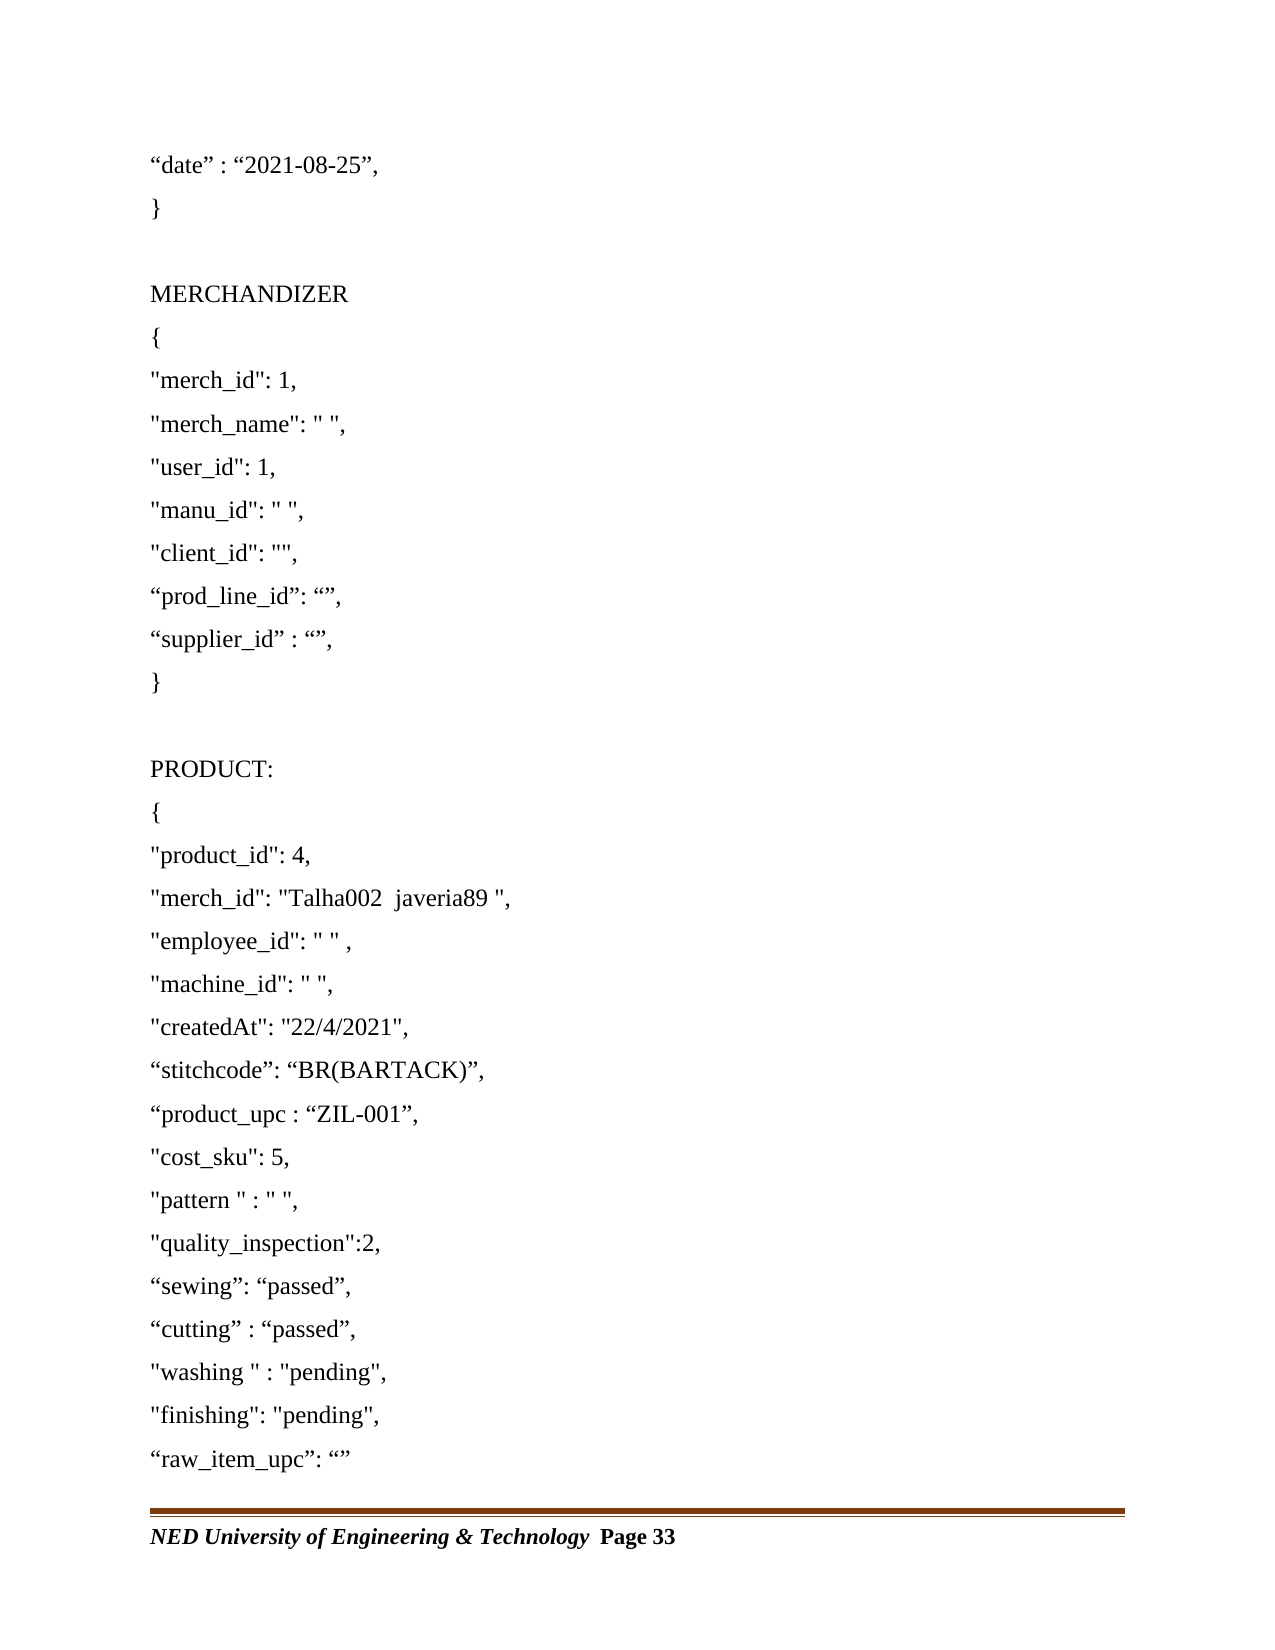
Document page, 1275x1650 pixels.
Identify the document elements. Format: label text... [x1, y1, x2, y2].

text "user_id": 1, [150, 452, 1125, 481]
text "washing " : "pending", [150, 1357, 1125, 1386]
text "employee_id": " " , [150, 926, 1125, 955]
text "merch_id": "Talha002 javeria89 ", [150, 883, 1125, 912]
text "pattern " : " ", [150, 1185, 1125, 1214]
text "product_id": 4, [150, 840, 1125, 869]
text “sewing”: “passed”, [150, 1271, 1125, 1300]
text "client_id": "", [150, 538, 1125, 567]
text MERCHANDIZER [150, 279, 1125, 308]
text } [150, 667, 1125, 696]
text "merch_id": 1, [150, 366, 1125, 394]
text "createdAt": "22/4/2021", [150, 1012, 1125, 1041]
text “stitchcode”: “BR(BARTACK)”, [150, 1056, 1125, 1084]
text “prod_line_id”: “”, [150, 581, 1125, 610]
text "cost_sku": 5, [150, 1142, 1125, 1171]
text "merch_name": " ", [150, 409, 1125, 437]
text { [150, 322, 1125, 351]
text "machine_id": " ", [150, 969, 1125, 998]
text “supplier_id” : “”, [150, 624, 1125, 653]
text "manu_id": " ", [150, 495, 1125, 524]
text { [150, 797, 1125, 826]
text “raw_item_upc”: “” [150, 1444, 1125, 1472]
text “cutting” : “passed”, [150, 1314, 1125, 1343]
text } [150, 193, 1125, 222]
text "quality_inspection":2, [150, 1228, 1125, 1257]
text PRODUCT: [150, 754, 1125, 782]
text “date” : “2021-08-25”, [150, 150, 1125, 179]
text “product_upc : “ZIL-001”, [150, 1099, 1125, 1127]
text "finishing": "pending", [150, 1401, 1125, 1429]
